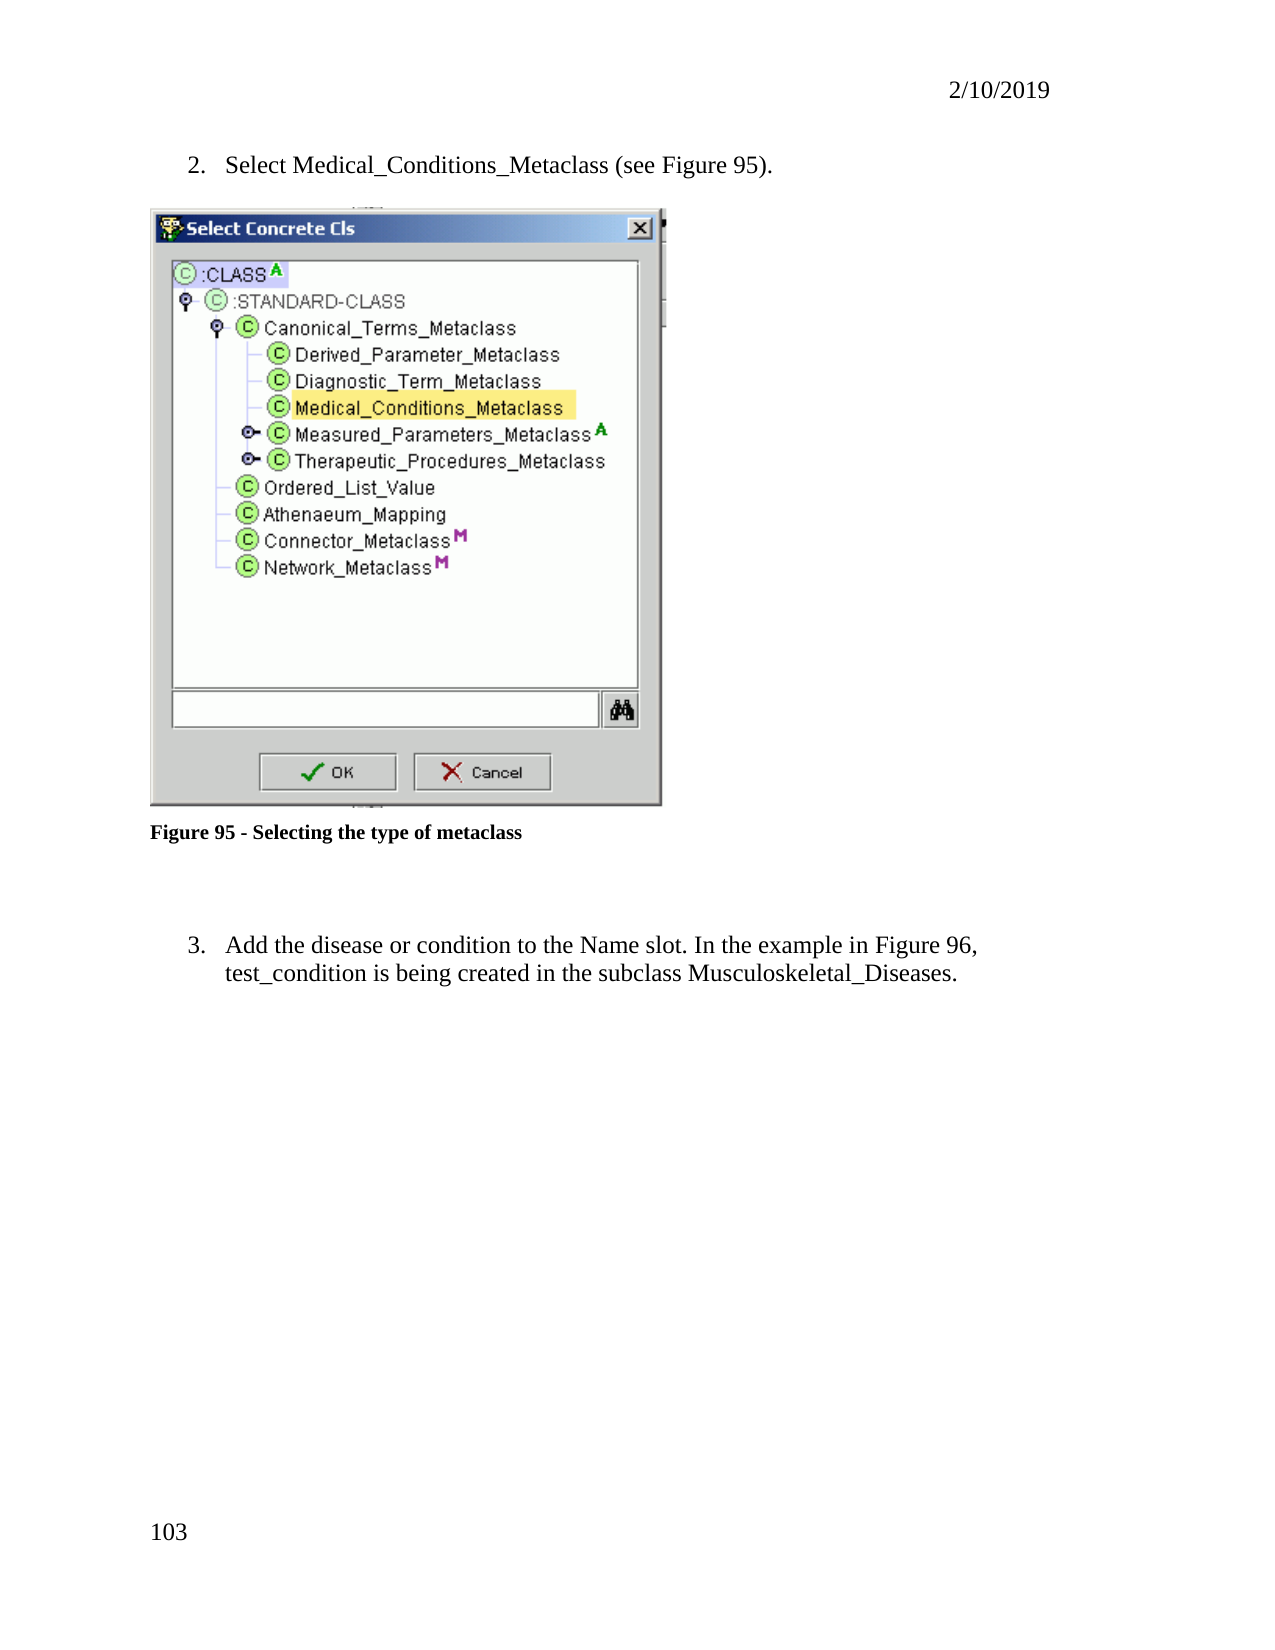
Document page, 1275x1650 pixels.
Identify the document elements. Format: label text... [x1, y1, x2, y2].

picture [150, 207, 667, 808]
